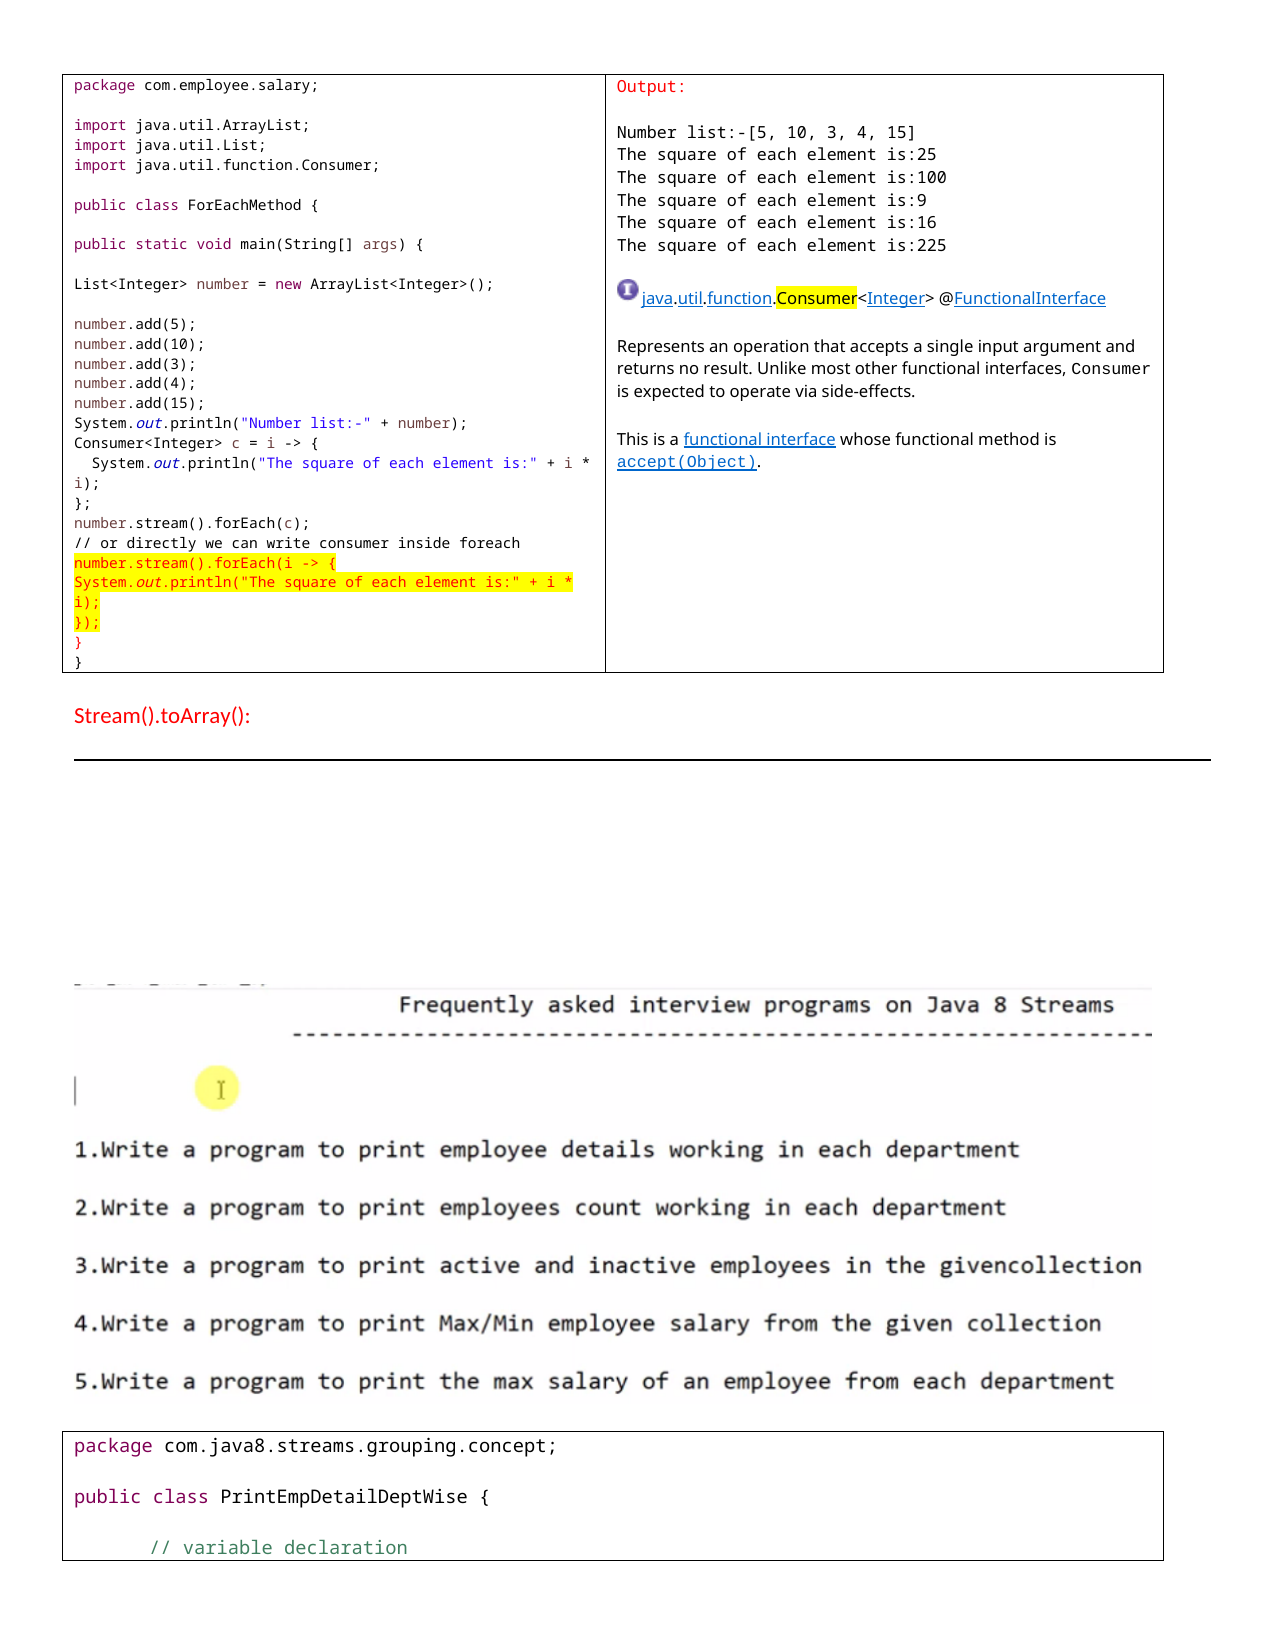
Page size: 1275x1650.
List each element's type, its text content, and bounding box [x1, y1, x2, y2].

table_header package com.employee.salary; import java.util.ArrayList; import java.util.List; import java.util.function.Consumer; public class ForEachMethod { public static void main(String[] args) { List<Integer> number = new ArrayList<Integer>(); number.add(5); number.add(10); number.add(3); number.add(4); number.add(15); System.out.println("Number list:-" + number); Consumer<Integer> c = i -> { System.out.println("The square of each element is:" + i * i); }; number.stream().forEach(c); // or directly we can write consumer inside foreach number.stream().forEach(i -> { System.out.println("The square of each element is:" + i * i); }); } } [63, 75, 605, 672]
picture [616, 279, 642, 305]
table_header Output: Number list:-[5, 10, 3, 4, 15] The square of each element is:25 The square of each element is:100 The square of each element is:9 The square of each element is:16 The square of each element is:225 java.util.function.Consumer<Integer> @FunctionalInterface Represents an operation that accepts a single input argument and returns no result. Unlike most other functional interfaces, Consumer is expected to operate via side-effects. This is a functional interface whose functional method is accept(Object). [606, 75, 1163, 672]
text Stream().toArray(): [74, 701, 1211, 729]
picture [73, 984, 1152, 1404]
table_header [63, 1432, 1163, 1560]
